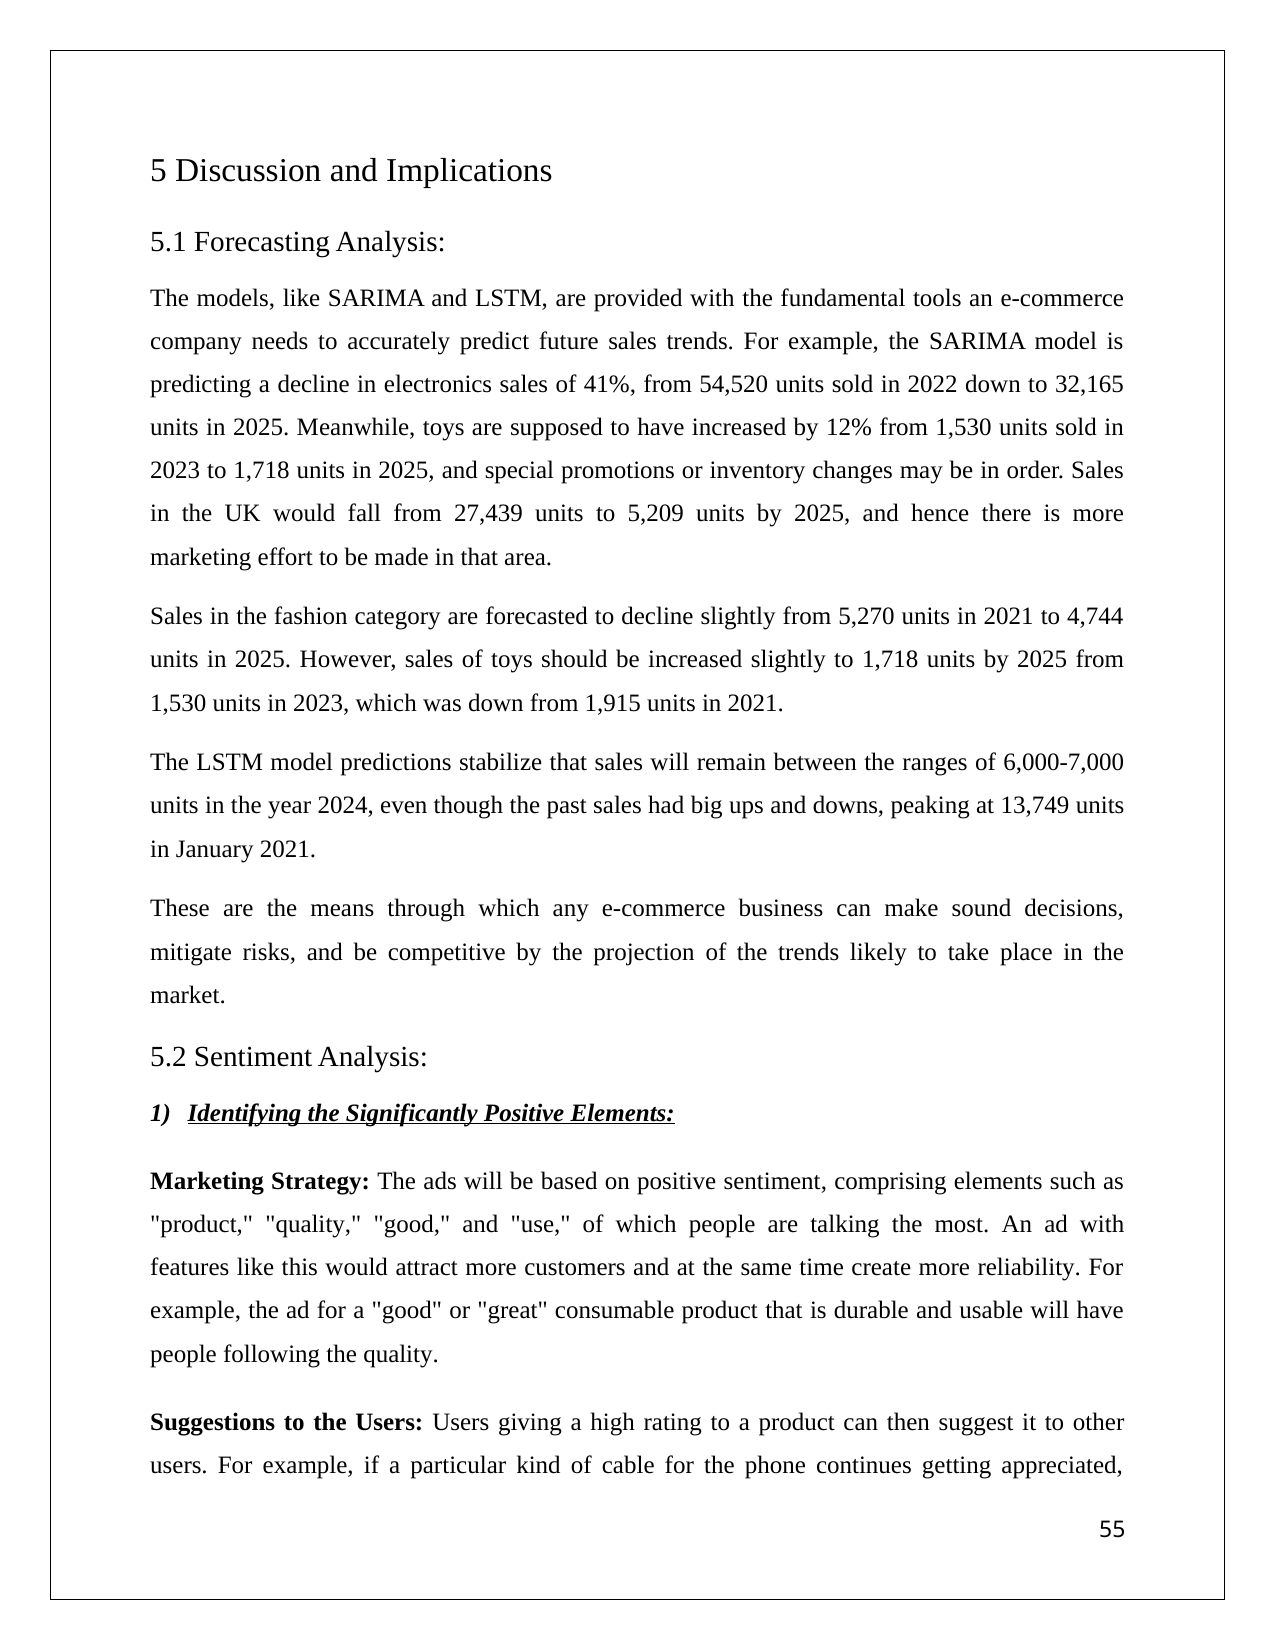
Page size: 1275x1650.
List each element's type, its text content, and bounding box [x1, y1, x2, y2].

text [150, 1407, 1125, 1479]
list Identifying the Significantly Positive Elements: [150, 1098, 1125, 1127]
text The LSTM model predictions stabilize that sales will remain between the ranges of 6,000-7,000 units in the year 2024, even though the past sales had big ups and downs, peaking at 13,749 units in January 2021. [150, 747, 1125, 862]
text These are the means through which any e-commerce business can make sound decisions, mitigate risks, and be competitive by the projection of the trends likely to take place in the market. [150, 893, 1125, 1008]
text Sales in the fashion category are forecasted to decline slightly from 5,270 units in 2021 to 4,744 units in 2025. However, sales of toys should be increased slightly to 1,718 units by 2025 from 1,530 units in 2023, which was down from 1,915 units in 2021. [150, 601, 1125, 716]
subtitle 5.1 Forecasting Analysis: [150, 224, 1125, 258]
subtitle 5.2 Sentiment Analysis: [150, 1039, 1125, 1073]
text Marketing Strategy: The ads will be based on positive sentiment, comprising elements such as "product," "quality," "good," and "use," of which people are talking the most. An ad with features like this would attract more customers and at the same time create more reliability. For example, the ad for a "good" or "great" consumable product that is durable and usable will have people following the quality. [150, 1166, 1125, 1367]
text The models, like SARIMA and LSTM, are provided with the fundamental tools an e-commerce company needs to accurately predict future sales trends. For example, the SARIMA model is predicting a decline in electronics sales of 41%, from 54,520 units sold in 2022 down to 32,165 units in 2025. Meanwhile, toys are supposed to have increased by 12% from 1,530 units sold in 2023 to 1,718 units in 2025, and special promotions or inventory changes may be in order. Sales in the UK would fall from 27,439 units to 5,209 units by 2025, and hence there is more marketing effort to be made in that area. [150, 283, 1125, 570]
subtitle 5 Discussion and Implications [150, 150, 1125, 188]
